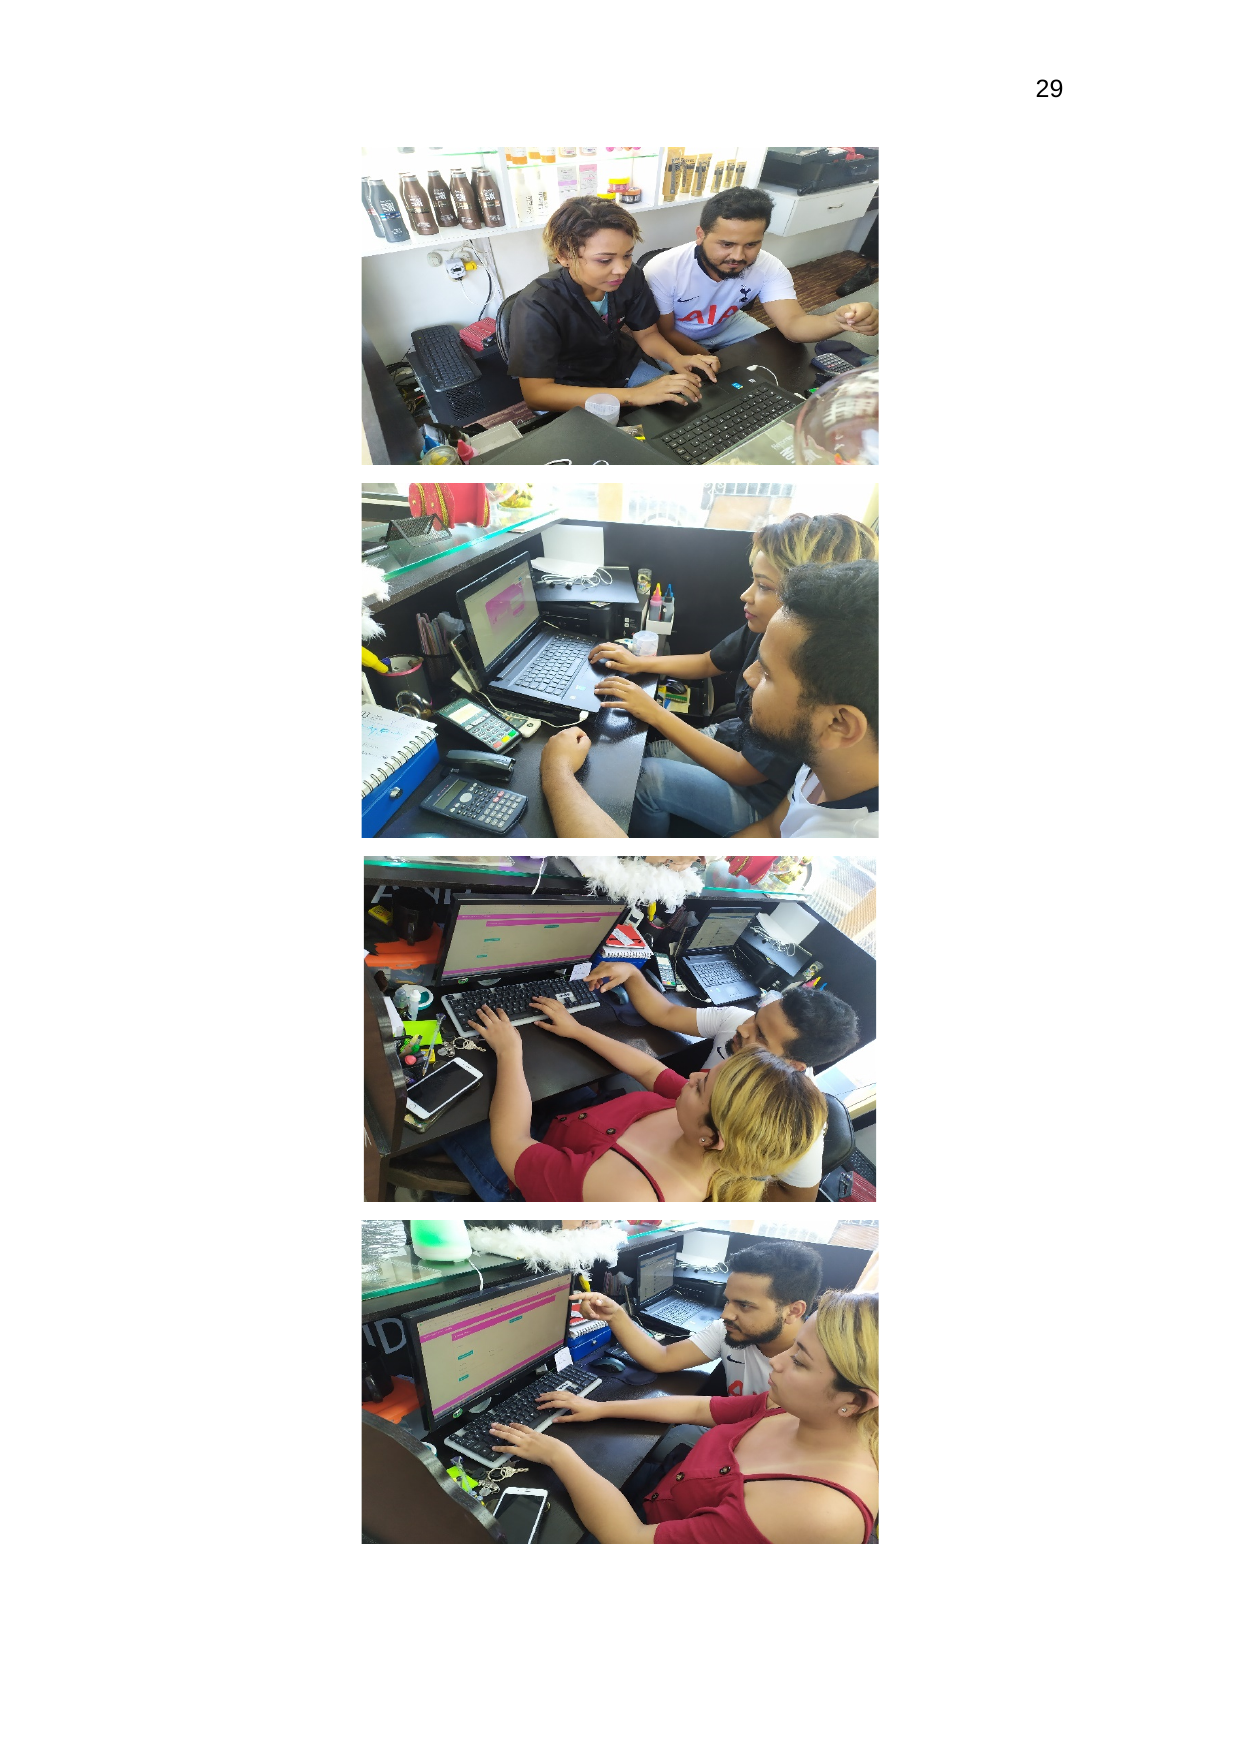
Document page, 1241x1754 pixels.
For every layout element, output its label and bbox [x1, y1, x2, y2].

picture [361, 147, 879, 465]
picture [361, 483, 879, 838]
picture [361, 1220, 879, 1544]
picture [363, 856, 877, 1202]
